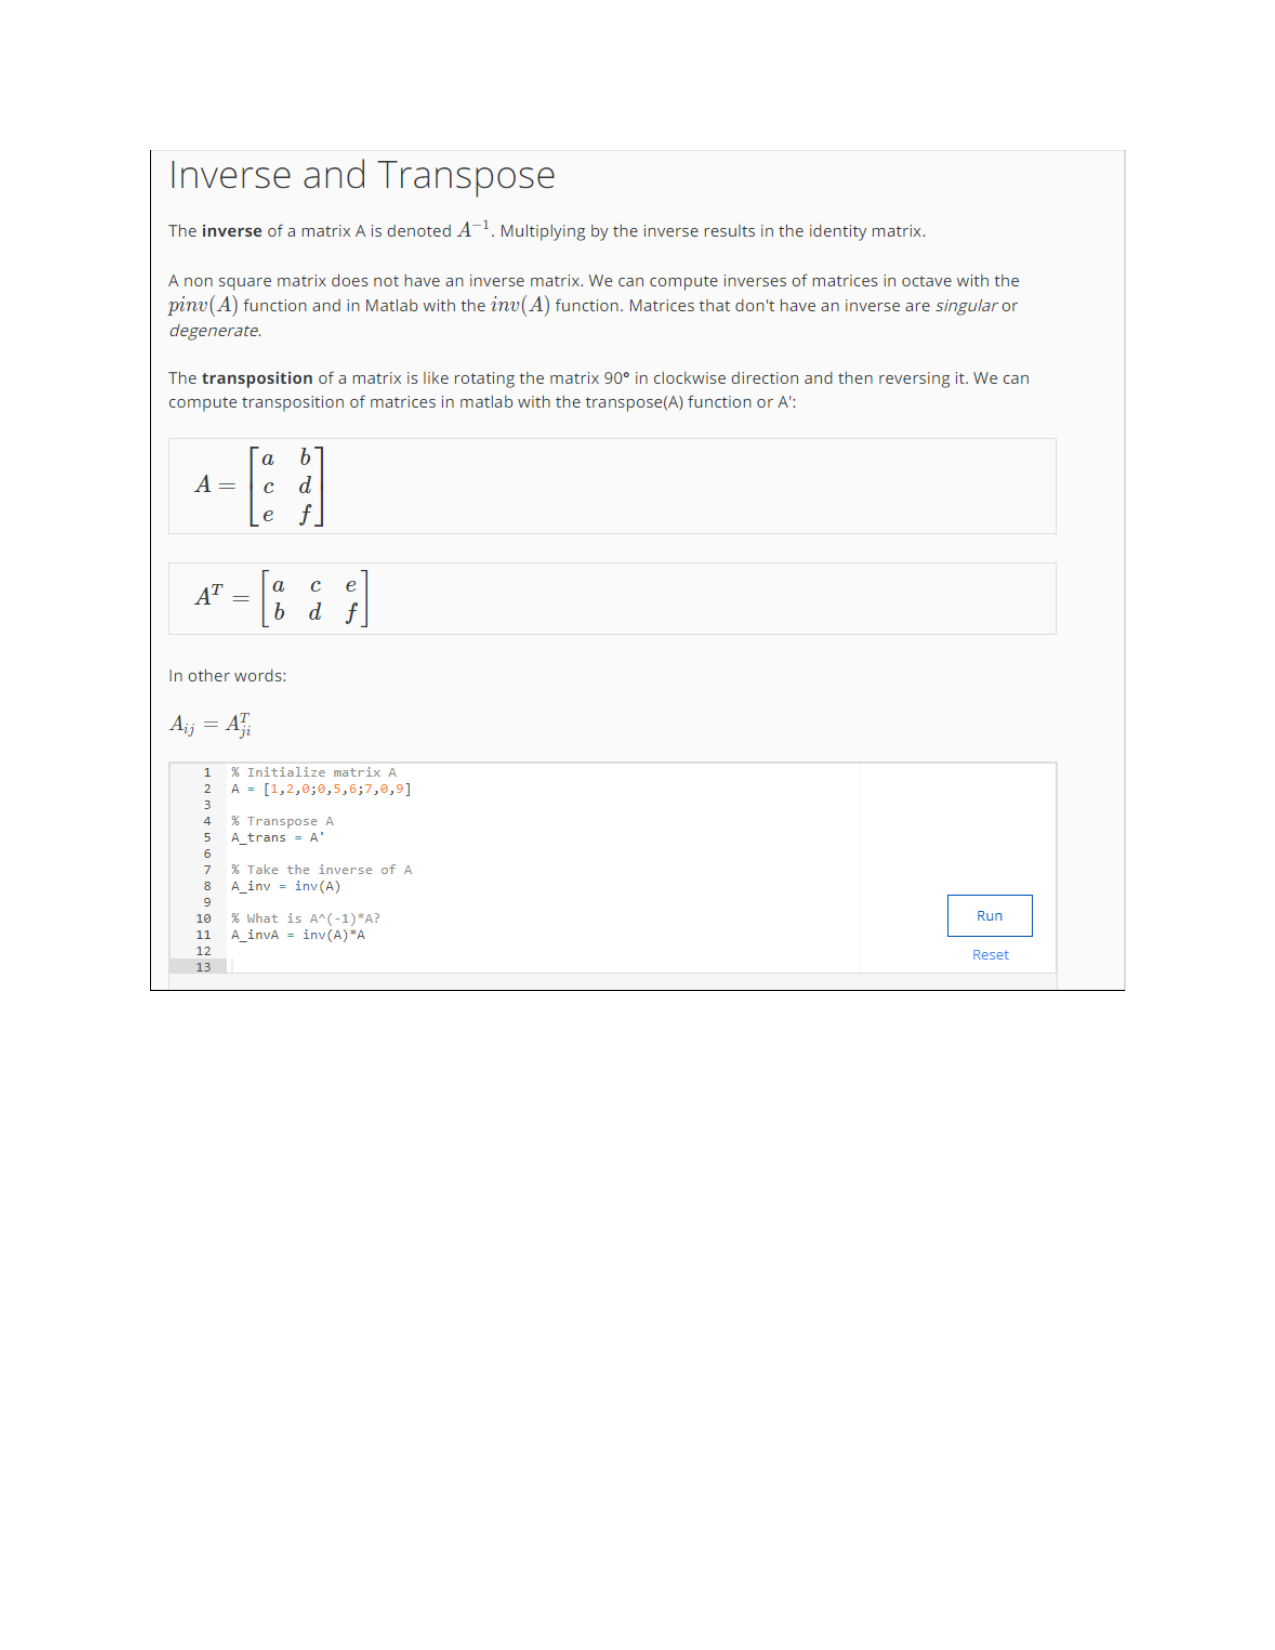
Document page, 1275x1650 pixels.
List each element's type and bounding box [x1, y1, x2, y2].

picture [150, 150, 1125, 991]
